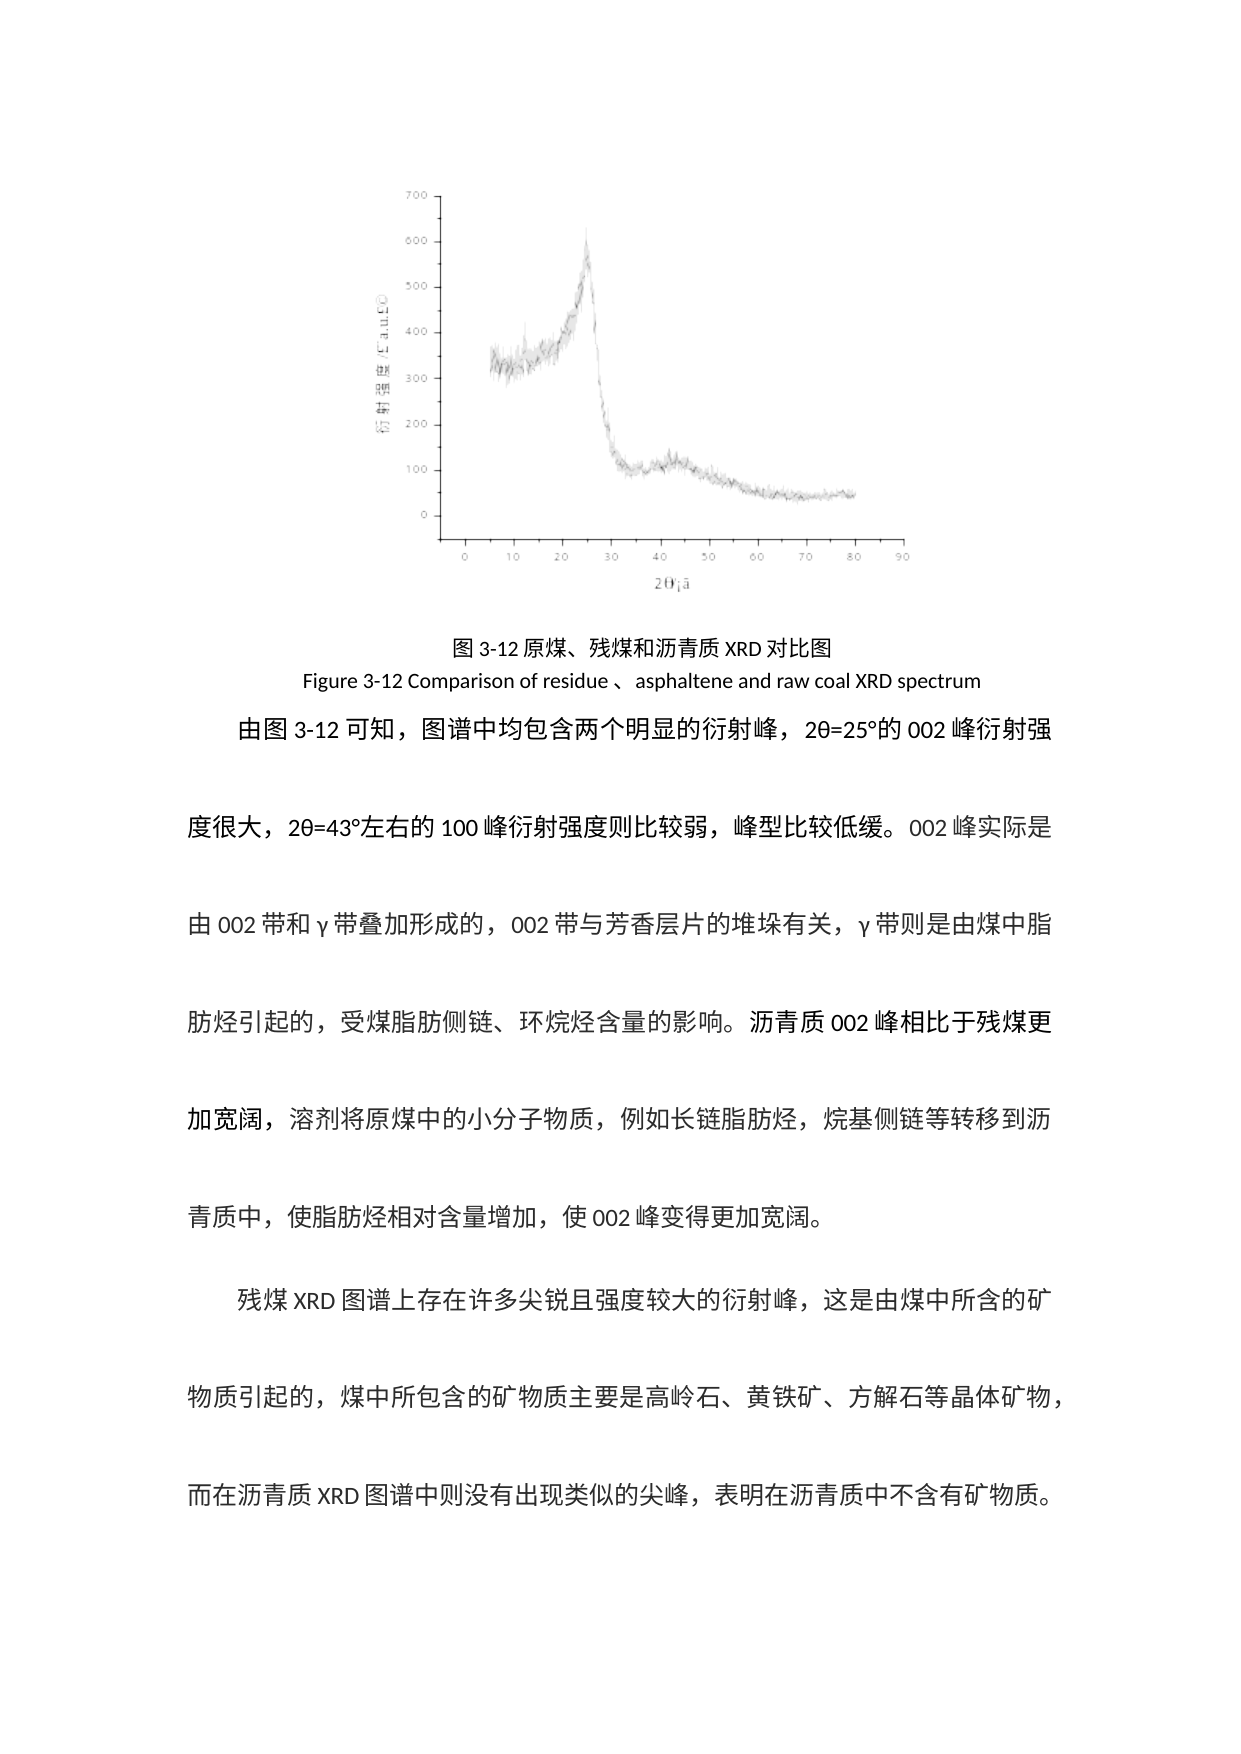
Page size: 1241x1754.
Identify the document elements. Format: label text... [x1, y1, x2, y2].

text 残煤XRD图谱上存在许多尖锐且强度较大的衍射峰，这是由煤中所含的矿物质引起的，煤中所包含的矿物质主要是高岭石、黄铁矿、方解石等晶体矿物，而在沥青质XRD图谱中则没有出现类似的尖峰，表明在沥青质中不含有矿物质。 [187, 1266, 1053, 1526]
text 由图3-12可知，图谱中均包含两个明显的衍射峰，2θ=25°的002峰衍射强度很大，2θ=43°左右的100峰衍射强度则比较弱，峰型比较低缓。002峰实际是由002带和γ带叠加形成的，002带与芳香层片的堆垛有关，γ带则是由煤中脂肪烃引起的，受煤脂肪侧链、环烷烃含量的影响。沥青质002峰相比于残煤更加宽阔，溶剂将原煤中的小分子物质，例如长链脂肪烃，烷基侧链等转移到沥青质中，使脂肪烃相对含量增加，使002峰变得更加宽阔。 [187, 695, 1053, 1248]
text Figure 3-12 Comparison of residue 、asphaltene and raw coal XRD spectrum [187, 663, 1053, 695]
text 图3-12 原煤、残煤和沥青质XRD对比图 [187, 630, 1053, 663]
